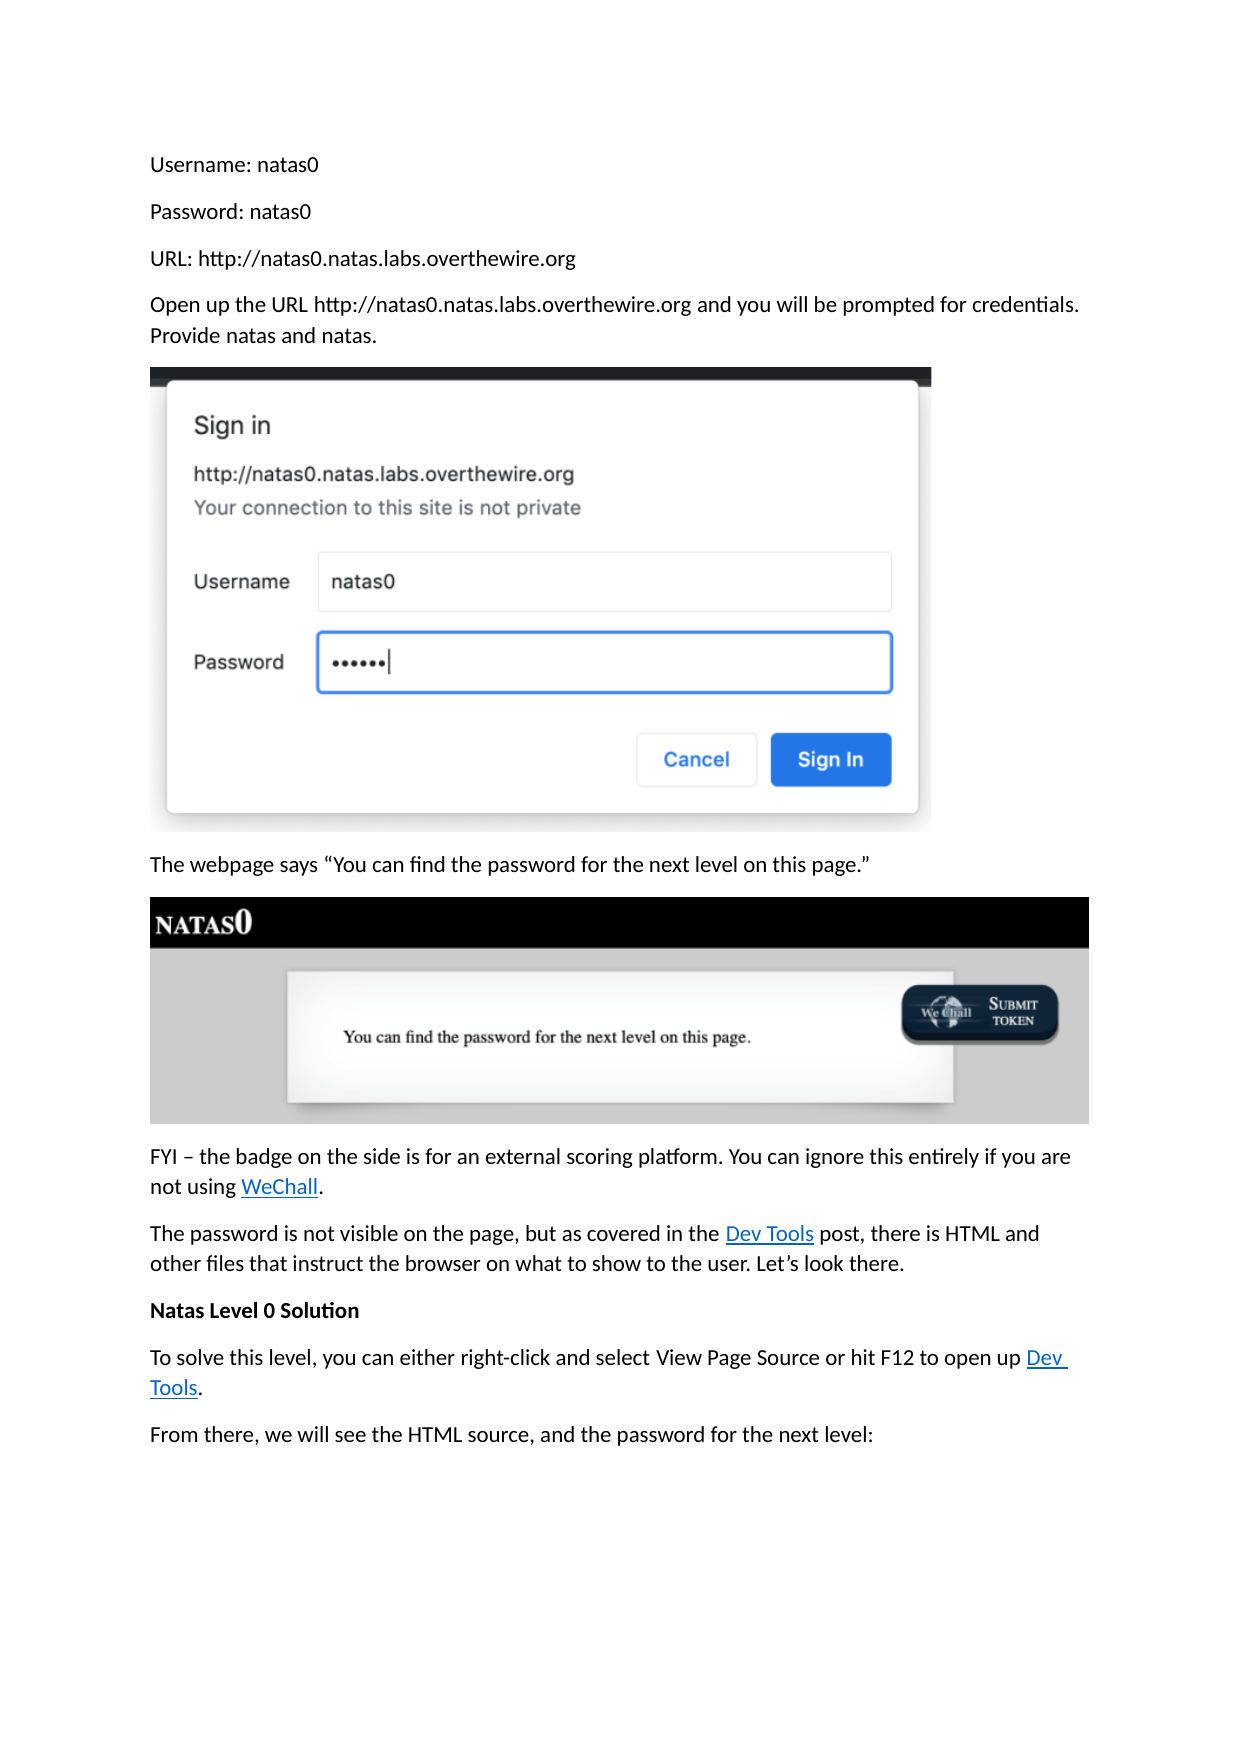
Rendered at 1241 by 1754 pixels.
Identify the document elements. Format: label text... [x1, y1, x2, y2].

text Natas Level 0 Solution [150, 1296, 1090, 1324]
picture [150, 897, 1089, 1124]
text Username: natas0 [150, 150, 1090, 178]
picture [150, 367, 932, 832]
text FYI – the badge on the side is for an external scoring platform. You can ignore this entirely if you are not using WeChall. [150, 1142, 1090, 1201]
text To solve this level, you can either right-click and select View Page Source or hit F12 to open up Dev Tools. [150, 1343, 1090, 1402]
text The password is not visible on the page, but as covered in the Dev Tools post, there is HTML and other files that instruct the browser on what to show to the user. Let’s look there. [150, 1219, 1090, 1278]
text Open up the URL http://natas0.natas.labs.overthewire.org and you will be prompted for credentials. Provide natas and natas. [150, 291, 1090, 349]
text URL: http://natas0.natas.labs.overthewire.org [150, 244, 1090, 272]
text Password: natas0 [150, 197, 1090, 225]
text From there, we will see the HTML source, and the password for the next level: [150, 1420, 1090, 1448]
text The webpage says “You can find the password for the next level on this page.” [150, 850, 1090, 878]
